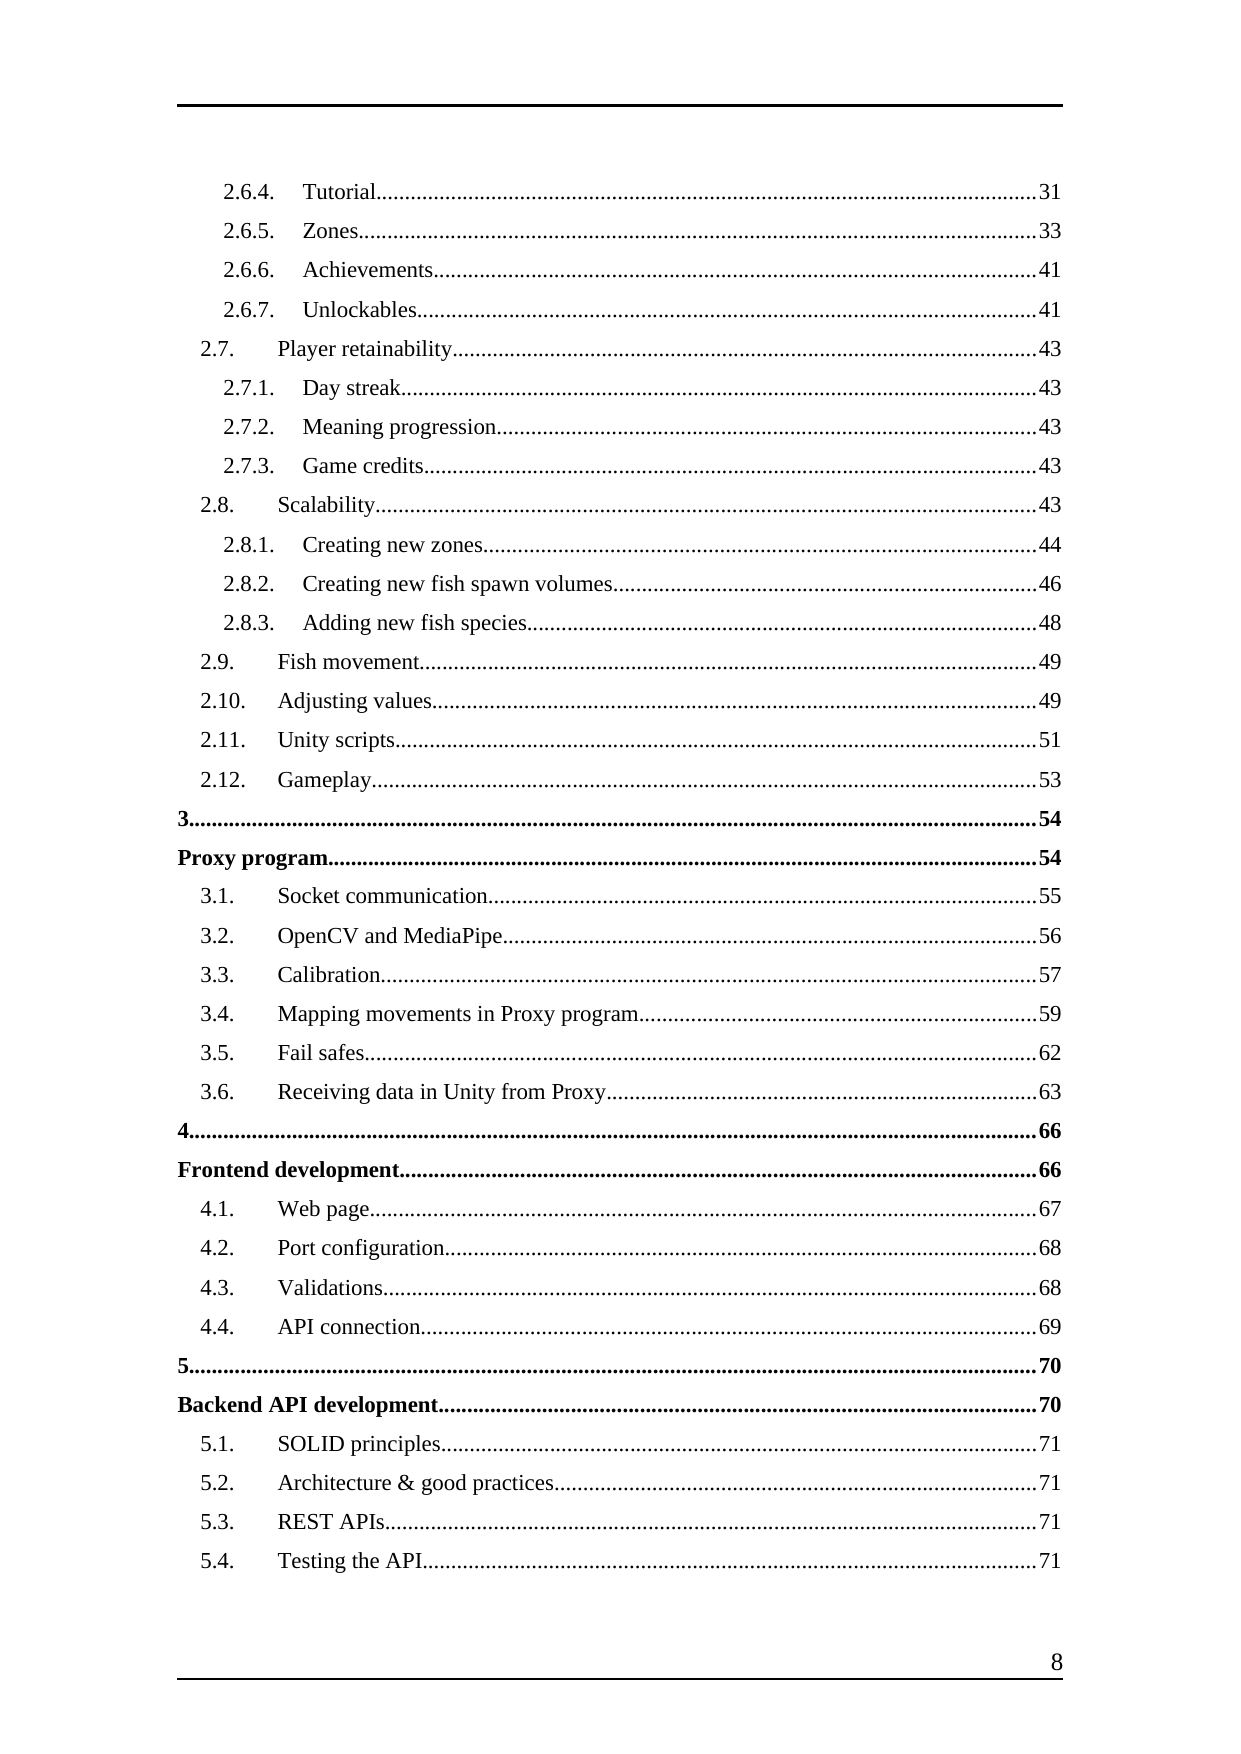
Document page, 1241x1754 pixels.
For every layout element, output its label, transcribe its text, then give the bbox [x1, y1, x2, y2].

text 3.2. OpenCV and MediaPipe 56 [200, 922, 1063, 948]
text 2.8. Scalability 43 [200, 492, 1063, 518]
text 3.4. Mapping movements in Proxy program 59 [200, 1000, 1063, 1026]
text Proxy program 54 [177, 844, 1063, 870]
text 2.9. Fish movement 49 [200, 648, 1063, 674]
text 2.7.3. Game credits 43 [223, 452, 1063, 479]
text 5.1. SOLID principles 71 [200, 1430, 1063, 1456]
text 2.6.6. Achievements 41 [223, 257, 1063, 283]
text Frontend development 66 [177, 1156, 1063, 1183]
text 2.11. Unity scripts 51 [200, 727, 1063, 753]
text 4.1. Web page 67 [200, 1195, 1063, 1222]
text 5 70 [177, 1352, 1063, 1378]
text 3.5. Fail safes 62 [200, 1039, 1063, 1066]
text Backend API development 70 [177, 1391, 1063, 1417]
text 2.8.1. Creating new zones 44 [223, 531, 1063, 557]
text 4.2. Port configuration 68 [200, 1234, 1063, 1261]
text 2.7.2. Meaning progression 43 [223, 413, 1063, 439]
text 4 66 [177, 1118, 1063, 1144]
text 5.4. Testing the API 71 [200, 1547, 1063, 1573]
text 2.10. Adjusting values 49 [200, 687, 1063, 714]
text 3.3. Calibration 57 [200, 961, 1063, 987]
text 5.2. Architecture & good practices 71 [200, 1469, 1063, 1495]
text 2.8.2. Creating new fish spawn volumes 46 [223, 570, 1063, 596]
text 2.7.1. Day streak 43 [223, 374, 1063, 400]
text 4.4. API connection 69 [200, 1313, 1063, 1339]
text 2.8.3. Adding new fish species 48 [223, 609, 1063, 635]
text 2.12. Gameplay 53 [200, 766, 1063, 792]
text 3.6. Receiving data in Unity from Proxy 63 [200, 1078, 1063, 1105]
text 3.1. Socket communication 55 [200, 883, 1063, 909]
text 4.3. Validations 68 [200, 1274, 1063, 1300]
text 3 54 [177, 805, 1063, 831]
text 5.3. REST APIs 71 [200, 1508, 1063, 1534]
text 2.7. Player retainability 43 [200, 335, 1063, 361]
text 2.6.5. Zones 33 [223, 217, 1063, 244]
text 2.6.4. Tutorial 31 [223, 178, 1063, 204]
text 2.6.7. Unlockables 41 [223, 296, 1063, 322]
